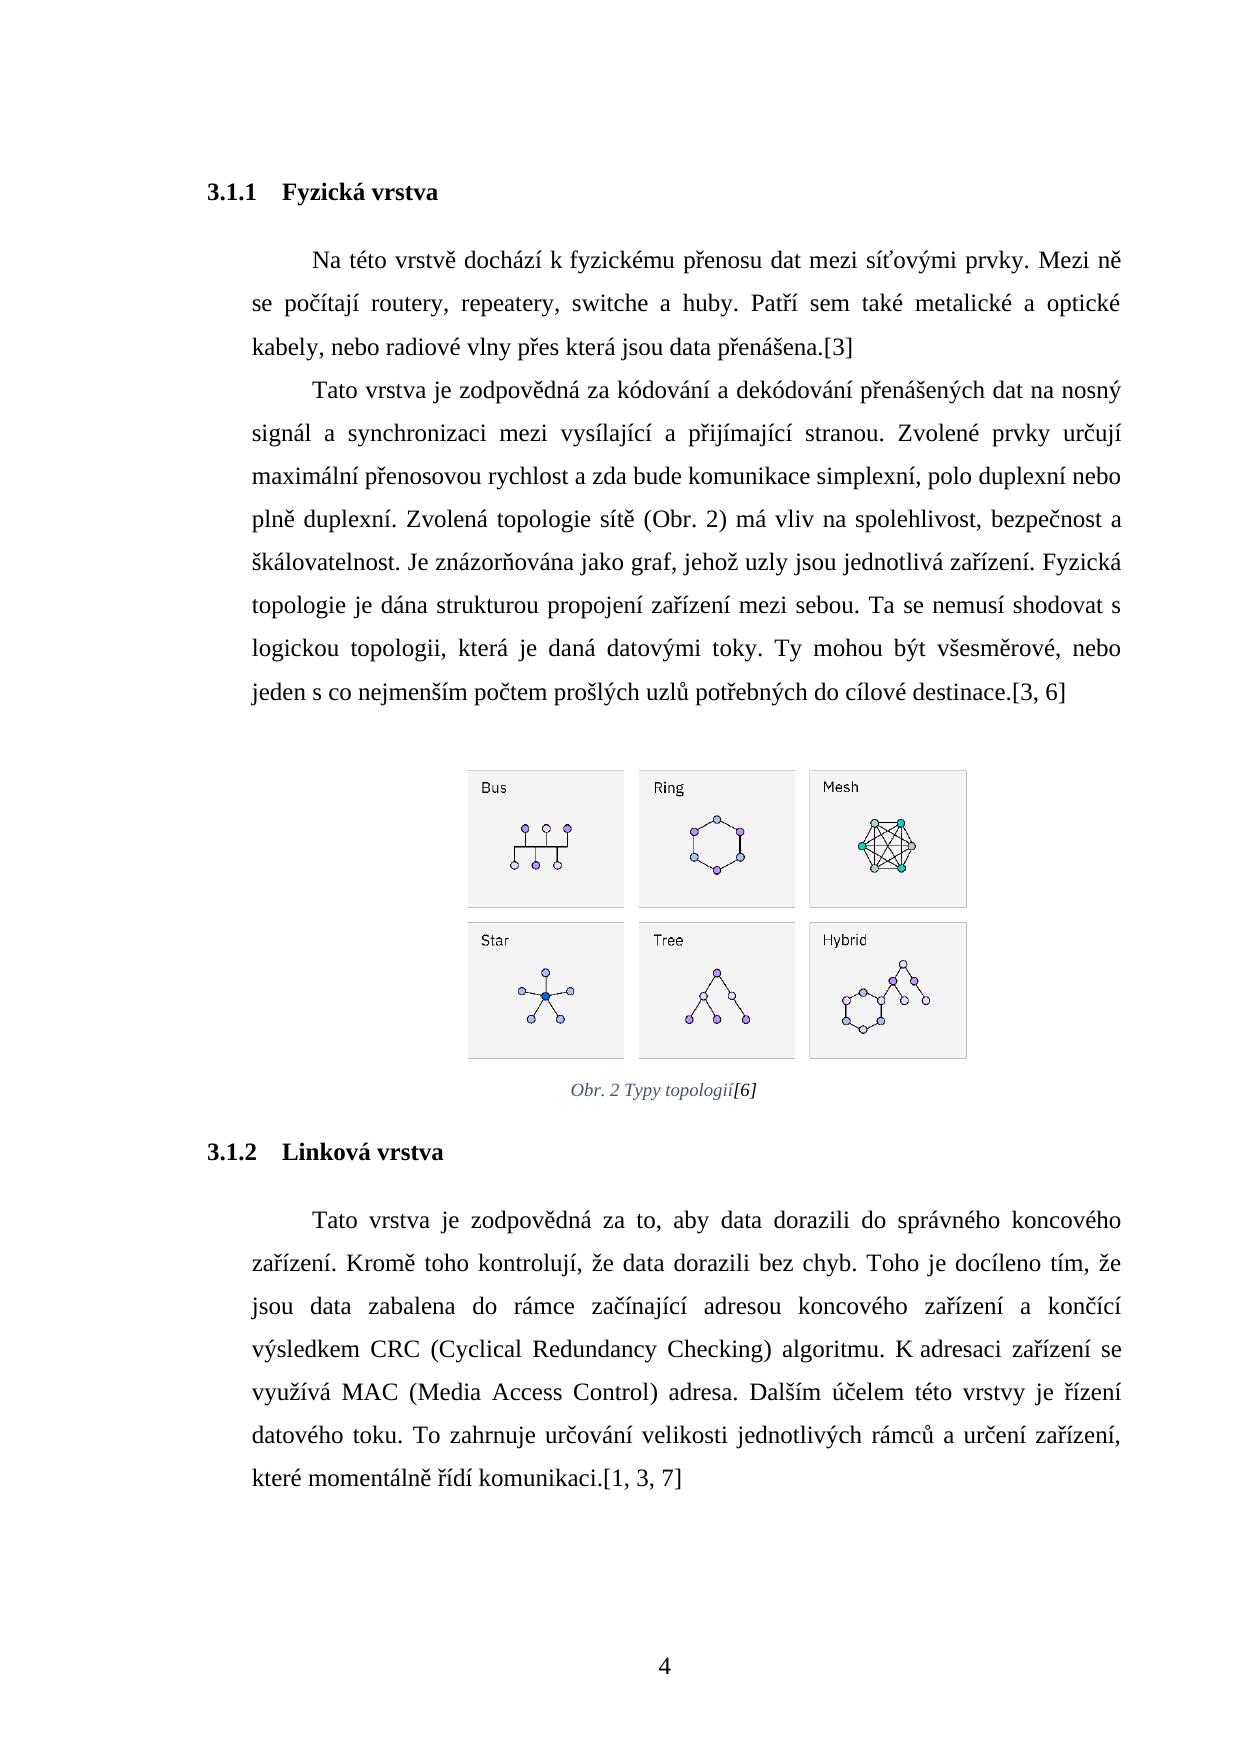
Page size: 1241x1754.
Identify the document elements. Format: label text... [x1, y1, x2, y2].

text Tato vrstva je zodpovědná za to, aby data dorazili do správného koncového zařízení. Kromě toho kontrolují, že data dorazili bez chyb. Toho je docíleno tím, že jsou data zabalena do rámce začínající adresou koncového zařízení a končící výsledkem CRC (Cyclical Redundancy Checking) algoritmu. K adresaci zařízení se využívá MAC (Media Access Control) adresa. Dalším účelem této vrstvy je řízení datového toku. To zahrnuje určování velikosti jednotlivých rámců a určení zařízení, které momentálně řídí komunikaci. [252, 1205, 1122, 1492]
text Tato vrstva je zodpovědná za kódování a dekódování přenášených dat na nosný signál a synchronizaci mezi vysílající a přijímající stranou. Zvolené prvky určují maximální přenosovou rychlost a zda bude komunikace simplexní, polo duplexní nebo plně duplexní. Zvolená topologie sítě (Obr. 2) má vliv na spolehlivost, bezpečnost a škálovatelnost. Je znázorňována jako graf, jehož uzly jsou jednotlivá zařízení. Fyzická topologie je dána strukturou propojení zařízení mezi sebou. Ta se nemusí shodovat s logickou topologii, která je daná datovými toky. Ty mohou být všesměrové, nebo jeden s co nejmenším počtem prošlých uzlů potřebných do cílové destinace. [252, 375, 1122, 705]
subtitle Fyzická vrstva [207, 177, 1122, 206]
text Obr. Typy topologií [207, 1079, 1122, 1101]
subtitle Linková vrstva [207, 1137, 1122, 1165]
text Na této vrstvě dochází k fyzickému přenosu dat mezi síťovými prvky. Mezi ně se počítají routery, repeatery, switche a huby. Patří sem také metalické a optické kabely, nebo radiové vlny přes která jsou data přenášena. [252, 245, 1122, 360]
picture [454, 762, 980, 1065]
